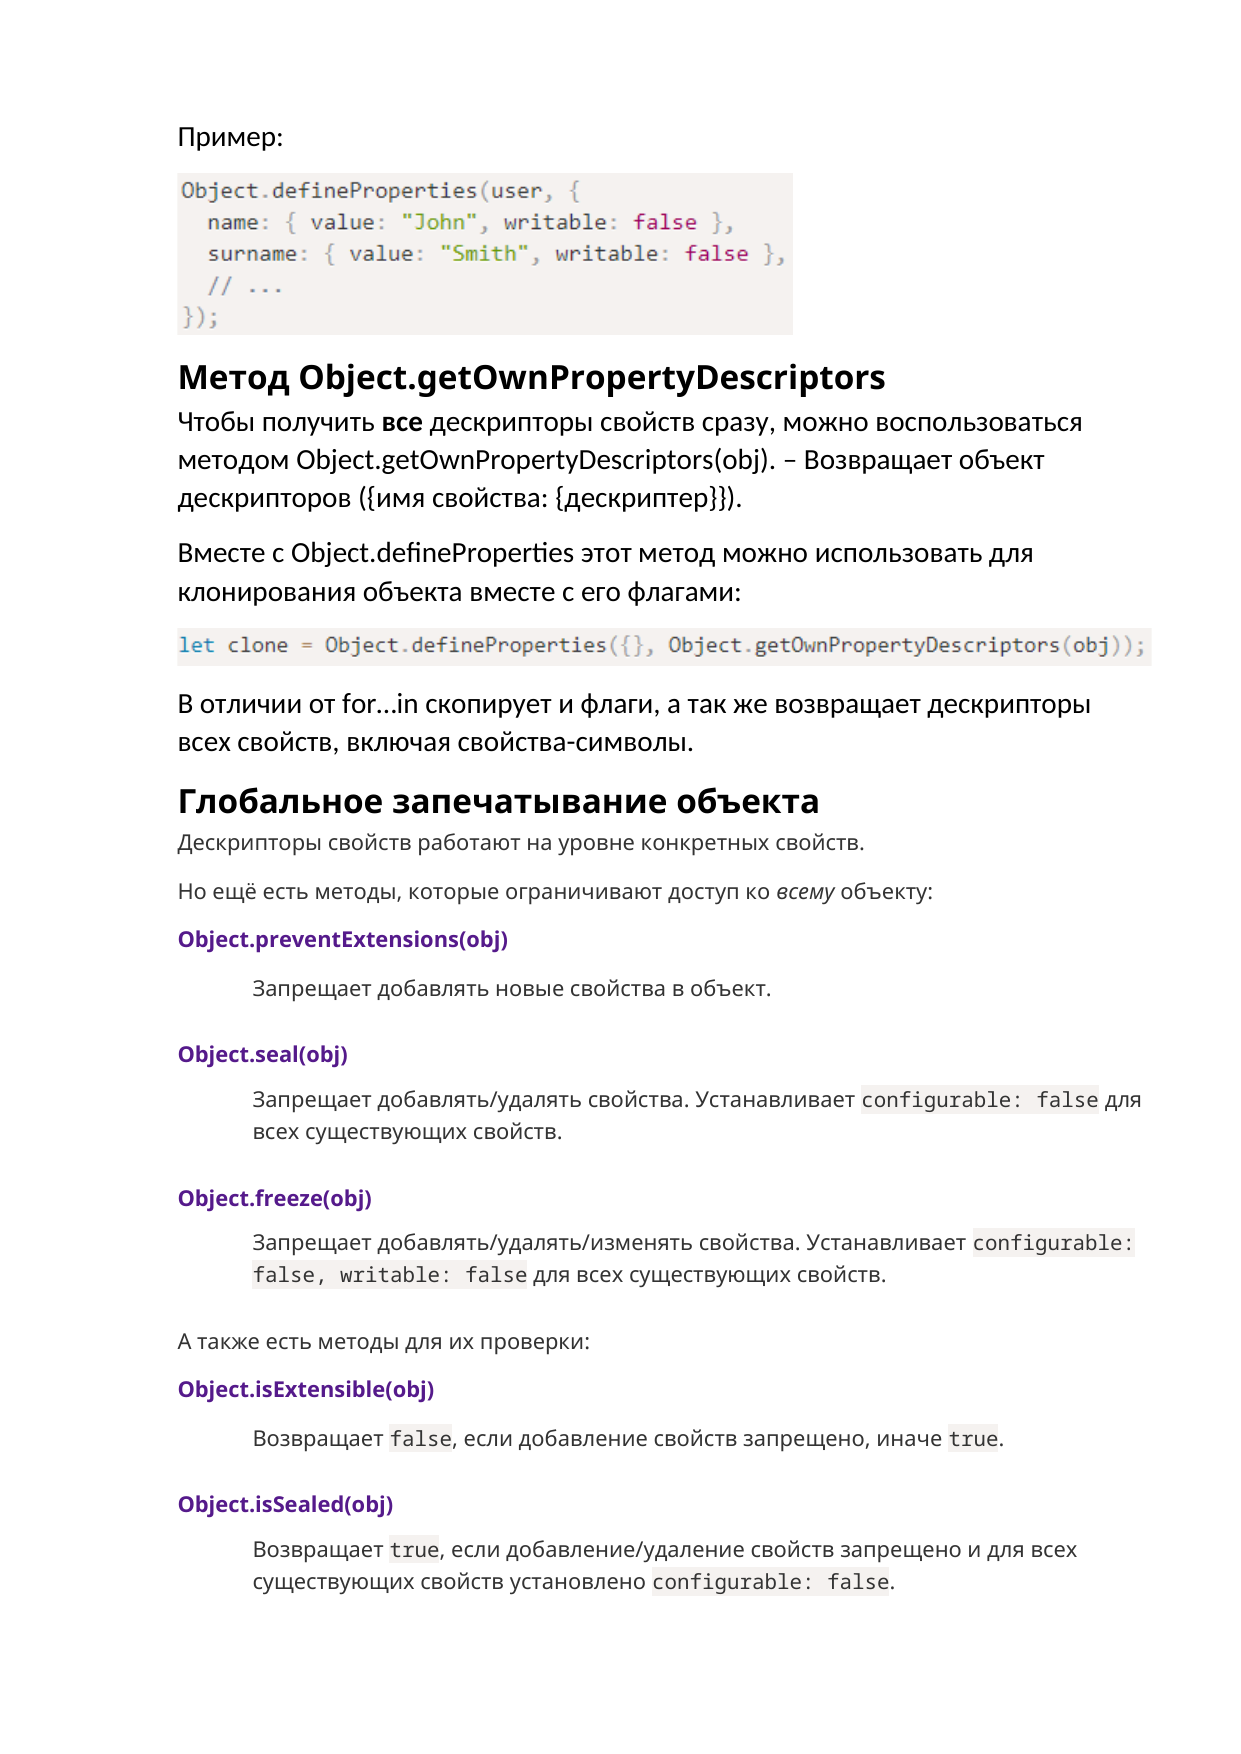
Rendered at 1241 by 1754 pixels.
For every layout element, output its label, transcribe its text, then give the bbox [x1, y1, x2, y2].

text Возвращает false, если добавление свойств запрещено, иначе true. [252, 1423, 1152, 1453]
text Возвращает true, если добавление/удаление свойств запрещено и для всех существующих свойств установлено configurable: false. [252, 1534, 1152, 1596]
text Object.isSealed(obj) [177, 1489, 1152, 1519]
picture [177, 628, 1152, 666]
text Запрещает добавлять новые свойства в объект. [252, 973, 1152, 1003]
text Пример: [177, 118, 1152, 154]
text А также есть методы для их проверки: [177, 1326, 1152, 1355]
text Object.freeze(obj) [177, 1183, 1152, 1212]
text Запрещает добавлять/удалять/изменять свойства. Устанавливает configurable: false, writable: false для всех существующих свойств. [252, 1227, 1152, 1289]
text Но ещё есть методы, которые ограничивают доступ ко всему объекту: [177, 876, 1152, 906]
text Object.isExtensible(obj) [177, 1374, 1152, 1404]
text Чтобы получить все дескрипторы свойств сразу, можно воспользоваться методом Object.getOwnPropertyDescriptors(obj). – Возвращает объект дескрипторов ({имя свойства: {дескриптер}}). [177, 403, 1152, 515]
text Запрещает добавлять/удалять свойства. Устанавливает configurable: false для всех существующих свойств. [252, 1084, 1152, 1146]
text Вместе с Object.defineProperties этот метод можно использовать для клонирования объекта вместе с его флагами: [177, 534, 1152, 609]
text В отличии от for…in скопирует и флаги, а так же возвращает дескрипторы всех свойств, включая свойства-символы. [177, 685, 1152, 759]
picture [177, 173, 793, 335]
subtitle Метод Object.getOwnPropertyDescriptors [177, 354, 1152, 399]
text Object.preventExtensions(obj) [177, 924, 1152, 954]
text Дескрипторы свойств работают на уровне конкретных свойств. [177, 827, 1152, 857]
text Object.seal(obj) [177, 1039, 1152, 1069]
subtitle Глобальное запечатывание объекта [177, 778, 1152, 824]
